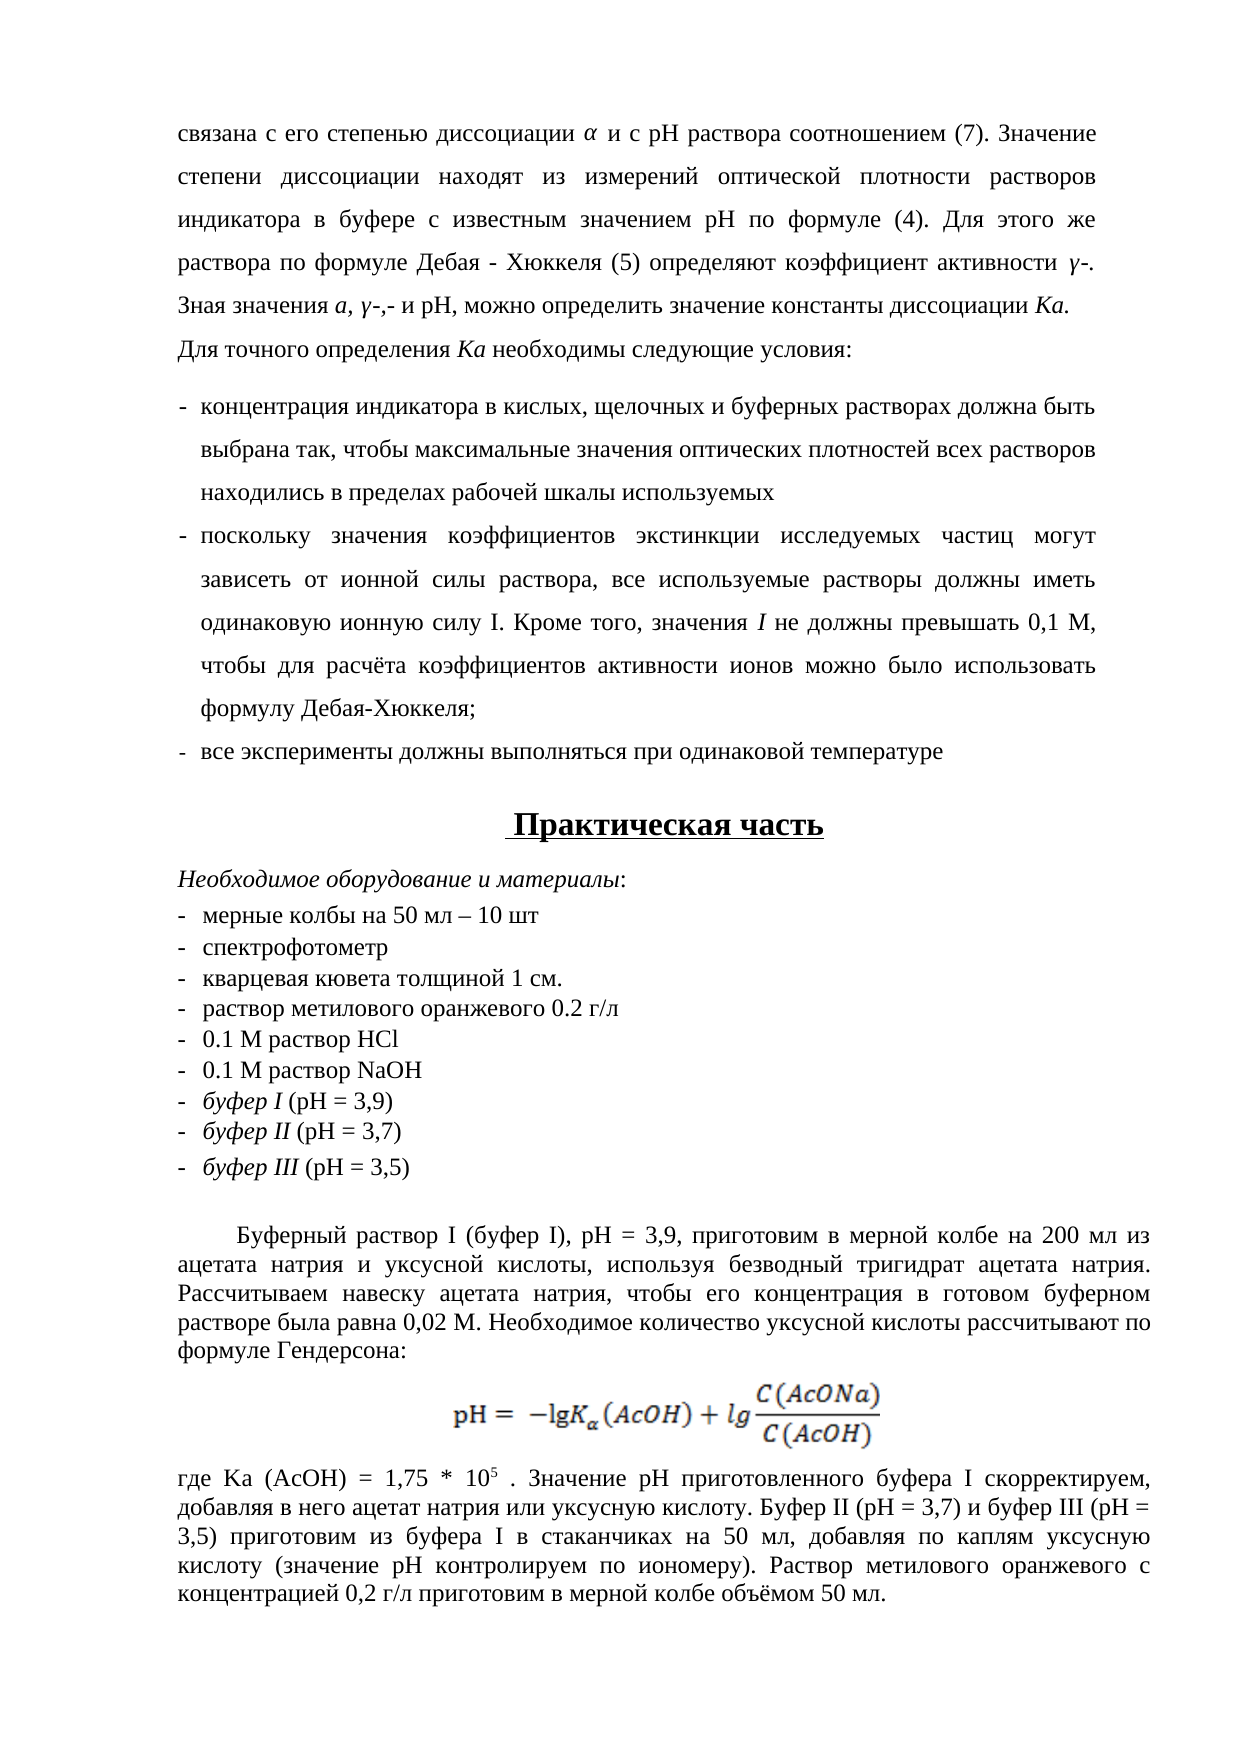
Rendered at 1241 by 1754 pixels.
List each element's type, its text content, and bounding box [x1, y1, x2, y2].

picture [437, 1370, 892, 1457]
list концентрация индикатора в кислых, щелочных и буферных растворах должна быть выбрана так, чтобы максимальные значения оптических плотностей всех растворов находились в пределах рабочей шкалы используемых [178, 391, 1096, 506]
list 0.1 М раствор HCl [177, 1024, 1152, 1053]
list 0.1 М раствор NaOH [177, 1055, 1152, 1084]
list спектрофотометр [177, 932, 1152, 961]
list буфер I (pH = 3,9) [177, 1086, 1152, 1114]
text где Ka (AcOH) = 1,75 * 105 . Значение pH приготовленного буфера I скорректируем, добавляя в него ацетат натрия или уксусную кислоту. Буфер II (pH = 3,7) и буфер III (pH = 3,5) приготовим из буфера I в стаканчиках на 50 мл, добавляя по каплям уксусную кислоту (значение pH контролируем по иономеру). Раствор метилового оранжевого с концентрацией 0,2 г/л приготовим в мерной колбе объёмом 50 мл. [177, 1463, 1152, 1607]
text Необходимое оборудование и материалы: [177, 864, 1152, 892]
list мерные колбы на 50 мл – 10 шт [177, 897, 1152, 930]
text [177, 118, 1097, 319]
list все эксперименты должны выполняться при одинаковой температуре [178, 736, 1152, 765]
text Буферный раствор I (буфер I), pH = 3,9, приготовим в мерной колбе на 200 мл из ацетата натрия и уксусной кислоты, используя безводный тригидрат ацетата натрия. Рассчитываем навеску ацетата натрия, чтобы его концентрация в готовом буферном растворе была равна 0,02 М. Необходимое количество уксусной кислоты рассчитывают по формуле Гендерсона: [177, 1220, 1152, 1364]
text Для точного определения Ка необходимы следующие условия: [177, 334, 1152, 362]
list буфер III (pH = 3,5) [177, 1152, 1152, 1181]
list кварцевая кювета толщиной 1 см. [177, 963, 1152, 992]
list буфер II (pH = 3,7) [177, 1116, 1152, 1145]
list раствор метилового оранжевого 0.2 г/л [177, 993, 1152, 1022]
text Практическая часть [177, 804, 1152, 843]
list поскольку значения коэффициентов экстинкции исследуемых частиц могут зависеть от ионной силы раствора, все используемые растворы должны иметь одинаковую ионную силу I. Кроме того, значения I не должны превышать 0,1 М, чтобы для расчёта коэффициентов активности ионов можно было использовать формулу Дебая-Хюккеля; [178, 521, 1097, 722]
